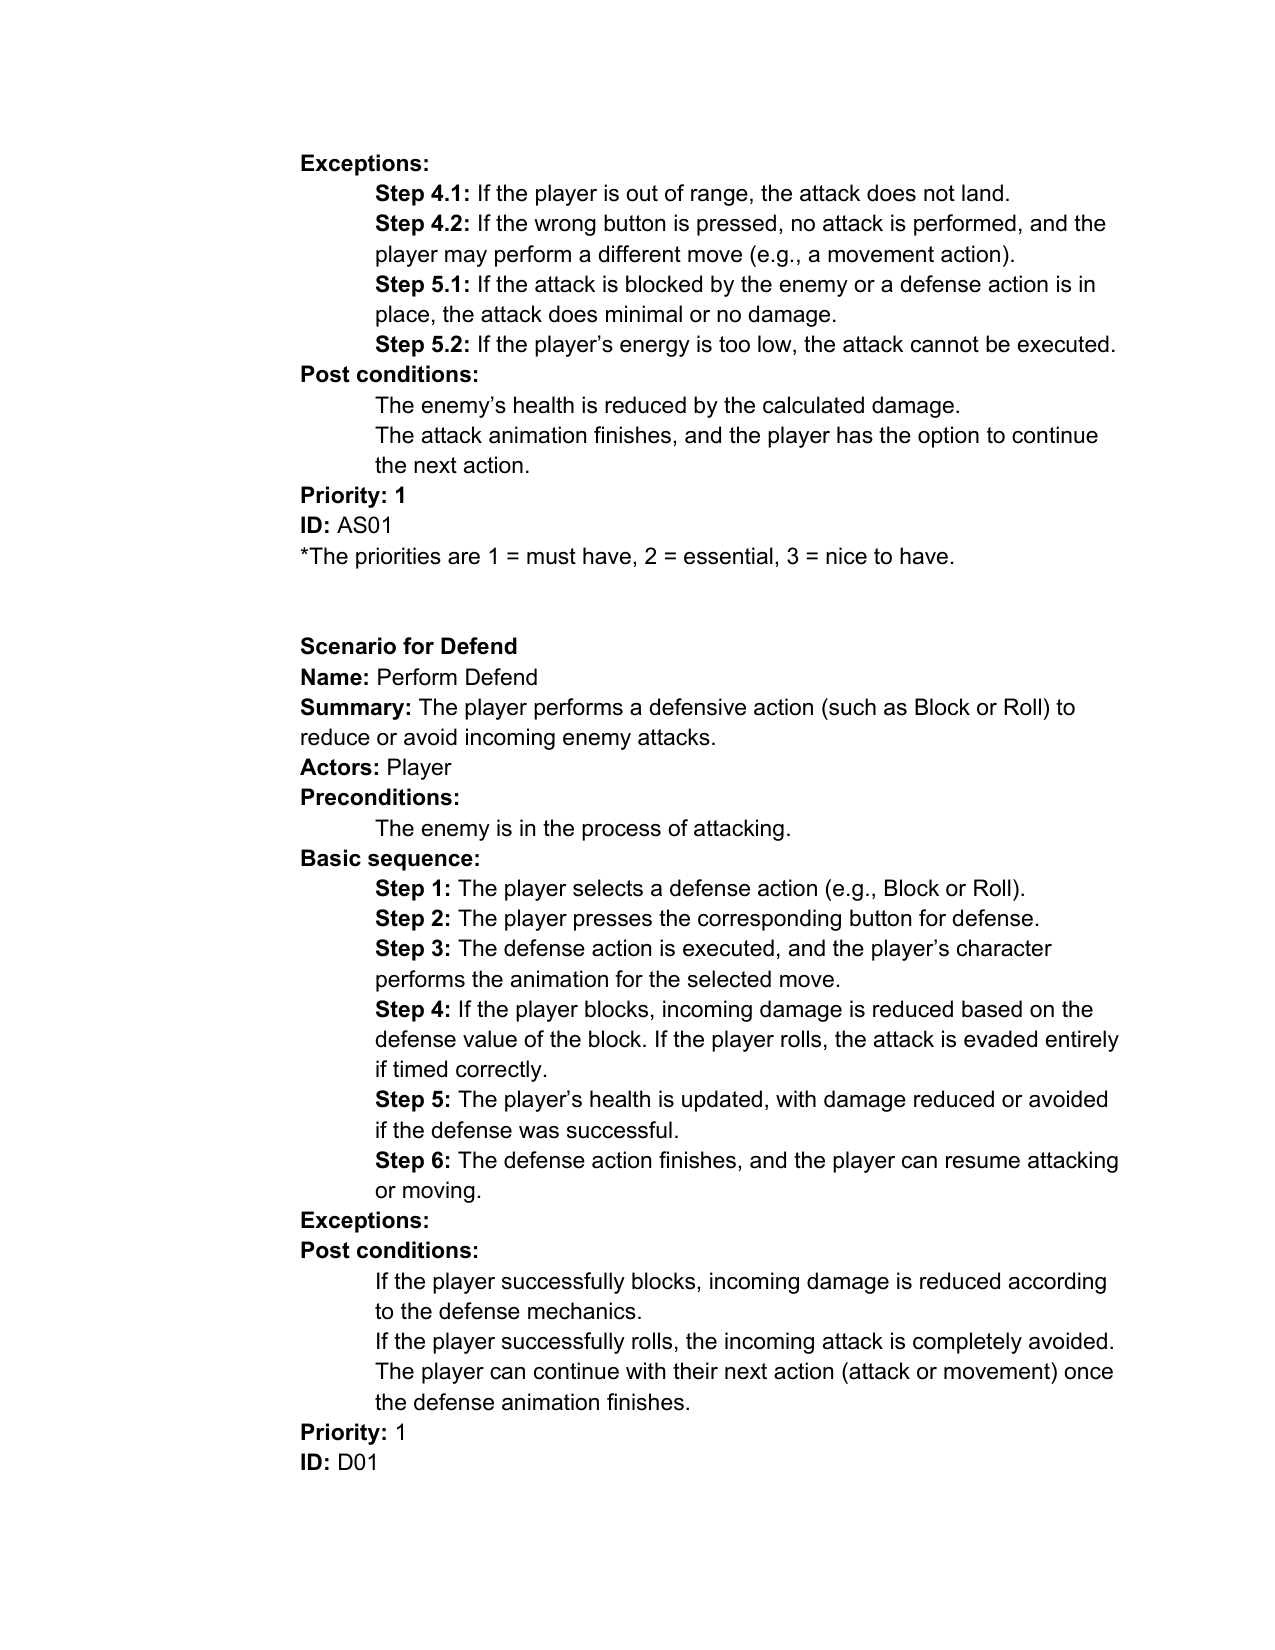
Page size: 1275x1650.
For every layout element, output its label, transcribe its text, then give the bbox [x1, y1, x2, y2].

text Step 2: The player presses the corresponding button for defense. [375, 905, 1125, 932]
text Step 1: The player selects a defense action (e.g., Block or Roll). [375, 875, 1125, 901]
text Step 3: The defense action is executed, and the player’s character performs the animation for the selected move. [375, 935, 1125, 992]
text Name: Perform Defend Summary: The player performs a defensive action (such as Block or Roll) to reduce or avoid incoming enemy attacks. Actors: Player Preconditions: [300, 663, 1125, 811]
text *The priorities are 1 = must have, 2 = essential, 3 = nice to have. [300, 543, 1125, 569]
text Basic sequence: [300, 845, 1125, 871]
text Post conditions: [300, 361, 1125, 388]
text Priority: 1 ID: D01 [300, 1419, 1125, 1475]
text Step 5.1: If the attack is blocked by the enemy or a defense action is in place, the attack does minimal or no damage. [375, 271, 1125, 327]
text Step 5.2: If the player’s energy is too low, the attack cannot be executed. [375, 331, 1125, 358]
text The enemy is in the process of attacking. [375, 814, 1125, 841]
text Step 6: The defense action finishes, and the player can resume attacking or moving. [375, 1147, 1125, 1203]
text If the player successfully blocks, incoming damage is reduced according to the defense mechanics. [375, 1268, 1125, 1324]
text The enemy’s health is reduced by the calculated damage. [375, 392, 1125, 418]
text Step 4: If the player blocks, incoming damage is reduced based on the defense value of the block. If the player rolls, the attack is evaded entirely if timed correctly. [375, 996, 1125, 1083]
text Exceptions: [300, 150, 1125, 176]
text Exceptions: [300, 1207, 1125, 1234]
text Post conditions: [300, 1237, 1125, 1264]
text If the player successfully rolls, the incoming attack is completely avoided. [375, 1328, 1125, 1354]
text Step 5: The player’s health is updated, with damage reduced or avoided if the defense was successful. [375, 1086, 1125, 1143]
text Priority: 1 ID: AS01 [300, 482, 1125, 539]
text Step 4.2: If the wrong button is pressed, no attack is performed, and the player may perform a different move (e.g., a movement action). [375, 210, 1125, 267]
text The player can continue with their next action (attack or movement) once the defense animation finishes. [375, 1358, 1125, 1415]
text Scenario for Defend [300, 633, 1125, 660]
text The attack animation finishes, and the player has the option to continue the next action. [375, 422, 1125, 478]
text Step 4.1: If the player is out of range, the attack does not land. [375, 180, 1125, 207]
